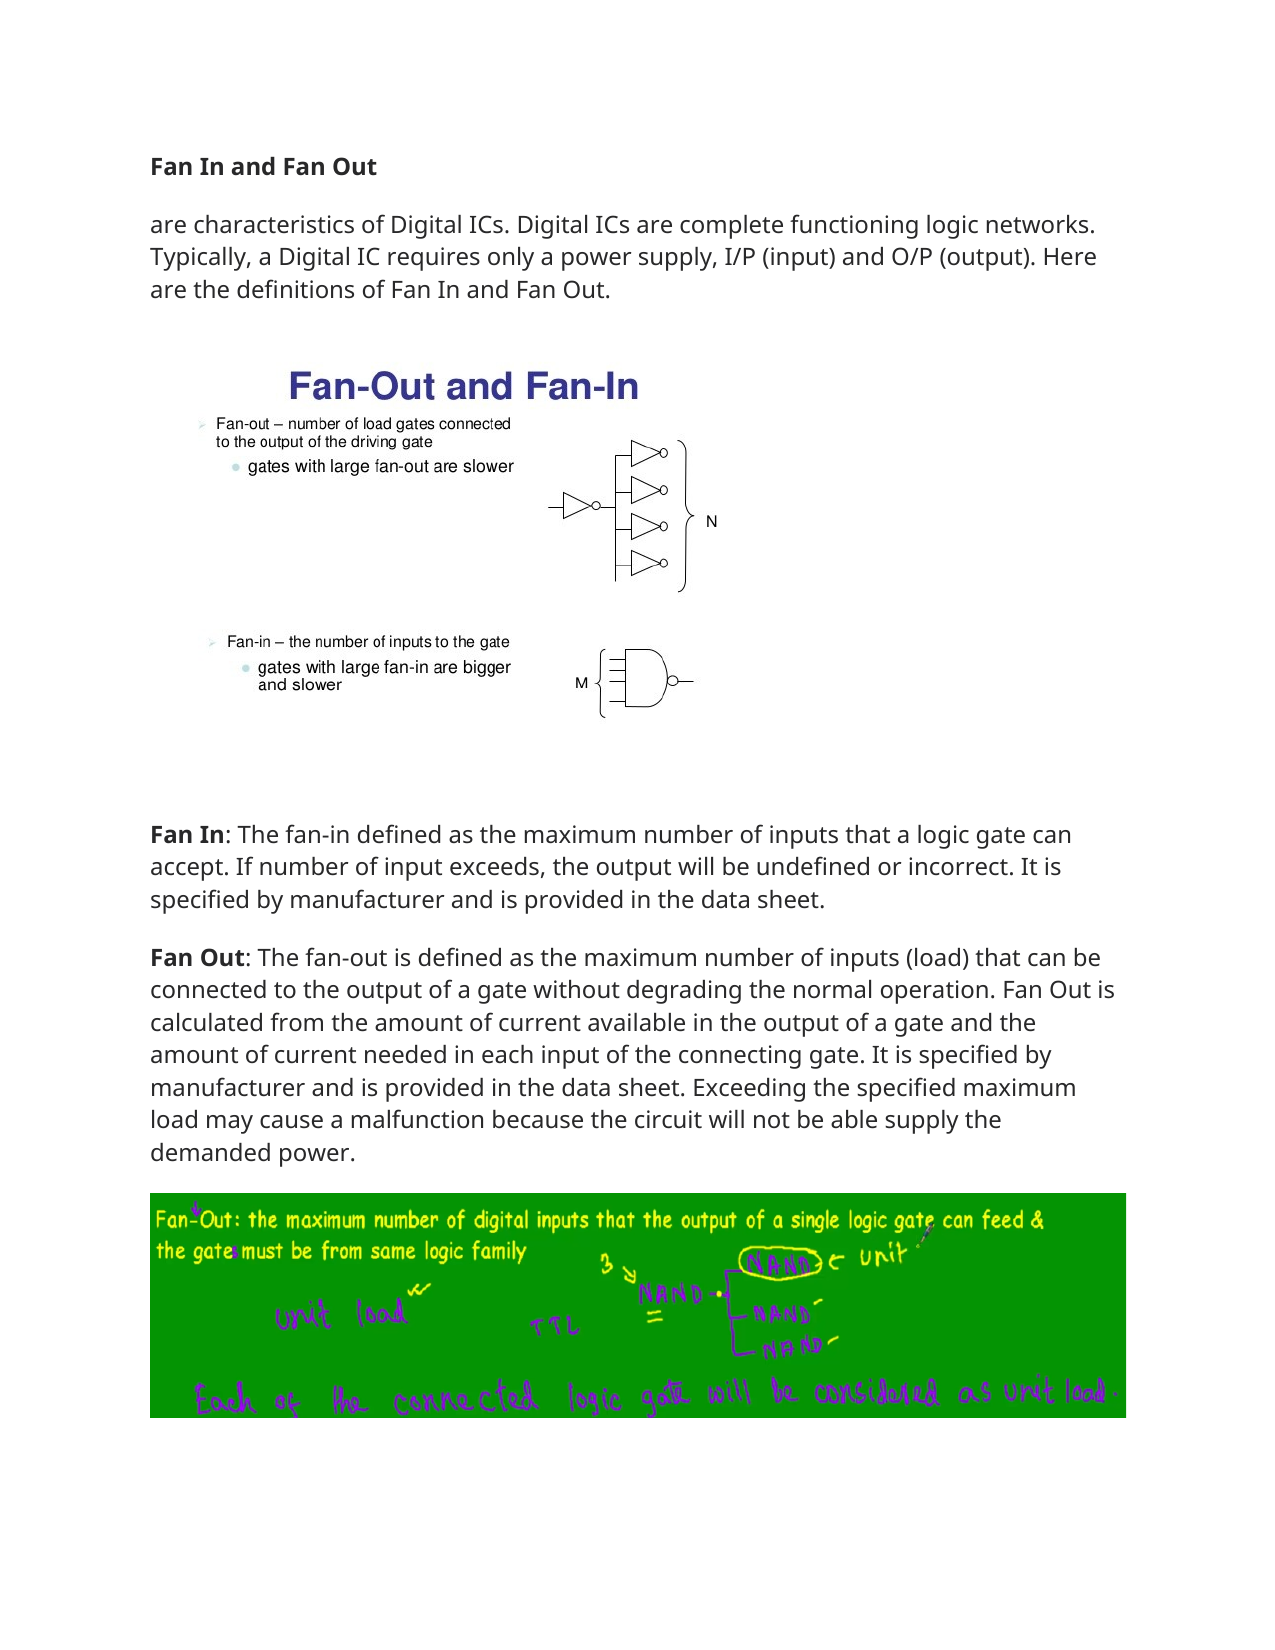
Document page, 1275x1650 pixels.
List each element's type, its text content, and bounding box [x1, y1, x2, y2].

picture [150, 330, 777, 801]
picture [150, 1193, 1127, 1418]
text Fan In and Fan Out [150, 150, 1125, 183]
text Fan Out: The fan-out is defined as the maximum number of inputs (load) that can be connected to the output of a gate without degrading the normal operation. Fan Out is calculated from the amount of current available in the output of a gate and the amount of current needed in each input of the connecting gate. It is specified by manufacturer and is provided in the data sheet. Exceeding the specified maximum load may cause a malfunction because the circuit will not be able supply the demanded power. [150, 940, 1125, 1168]
text Fan In: The fan-in defined as the maximum number of inputs that a logic gate can accept. If number of input exceeds, the output will be undefined or incorrect. It is specified by manufacturer and is provided in the data sheet. [150, 817, 1125, 915]
text are characteristics of Digital ICs. Digital ICs are complete functioning logic networks. Typically, a Digital IC requires only a power supply, I/P (input) and O/P (output). Here are the definitions of Fan In and Fan Out. [150, 208, 1125, 305]
